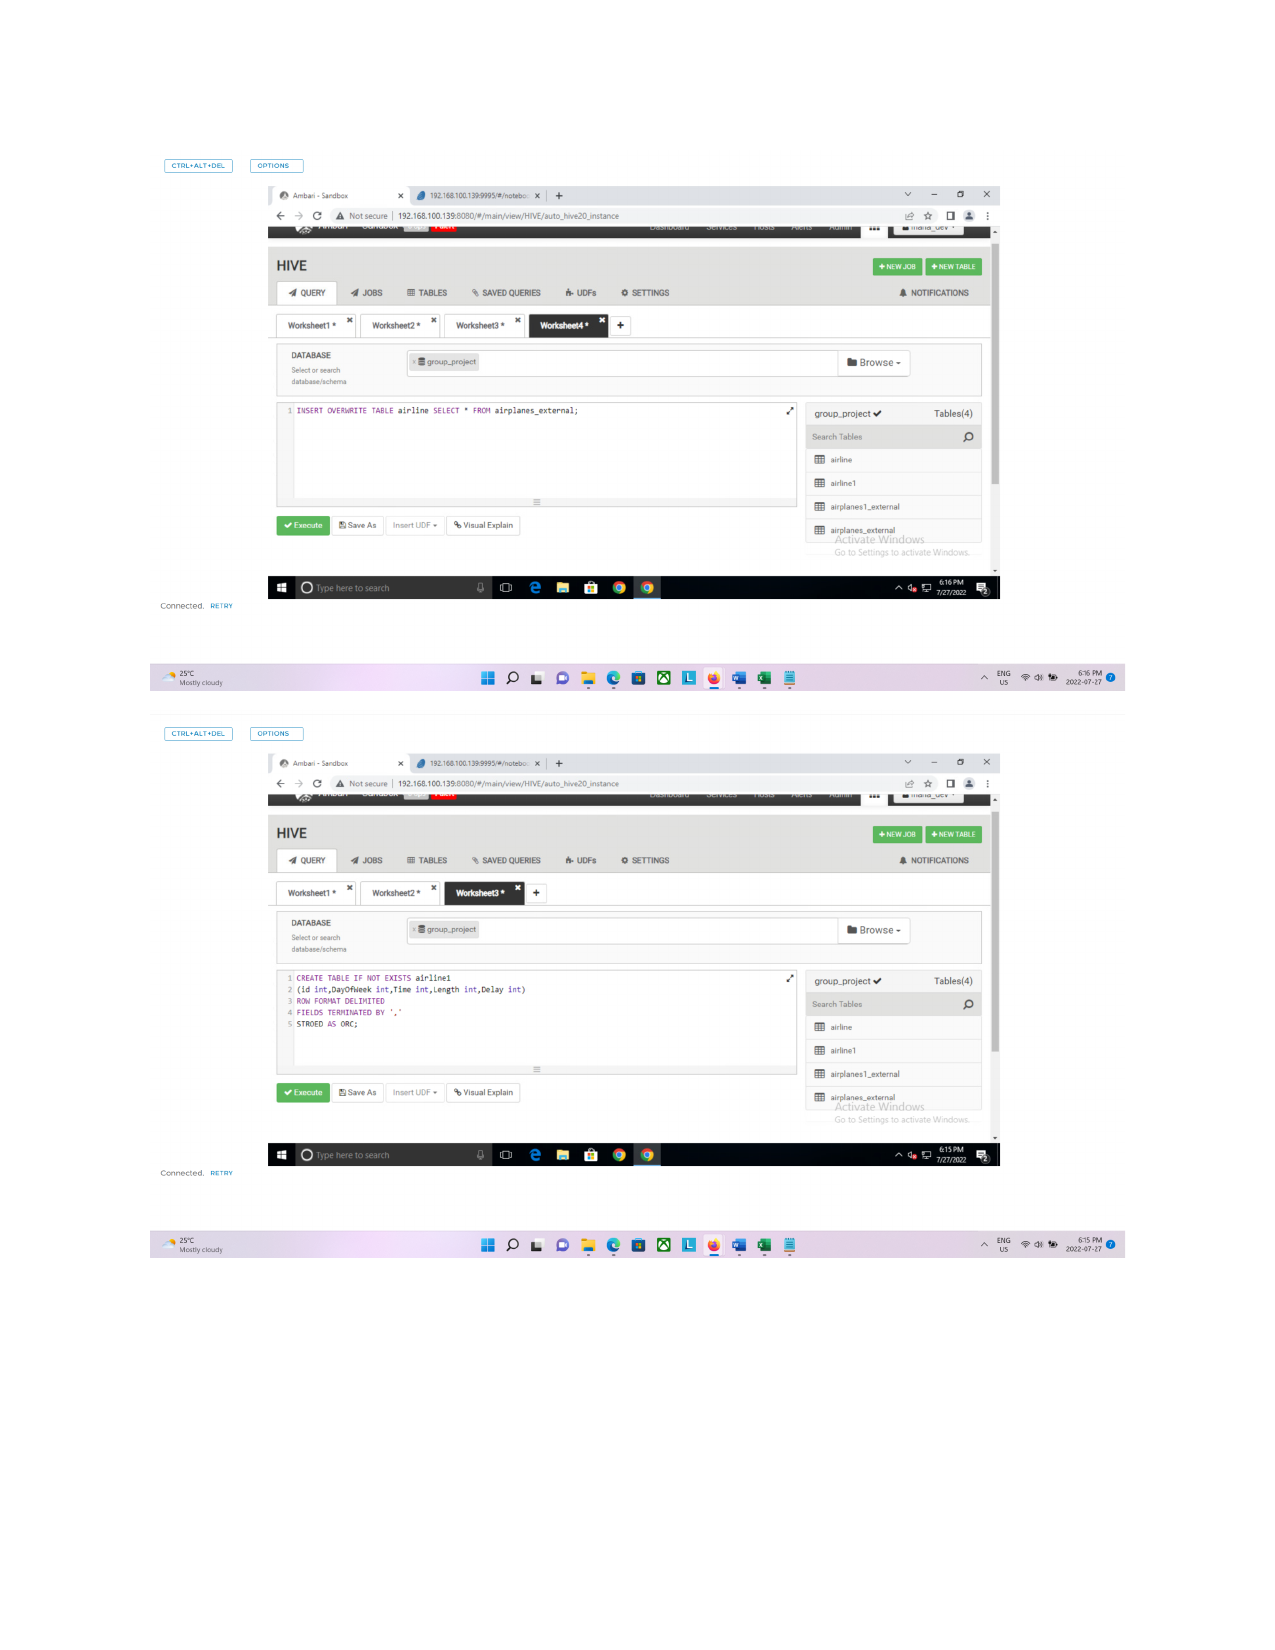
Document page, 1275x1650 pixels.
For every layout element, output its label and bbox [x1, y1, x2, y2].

picture [150, 709, 1125, 1258]
picture [150, 150, 1125, 691]
